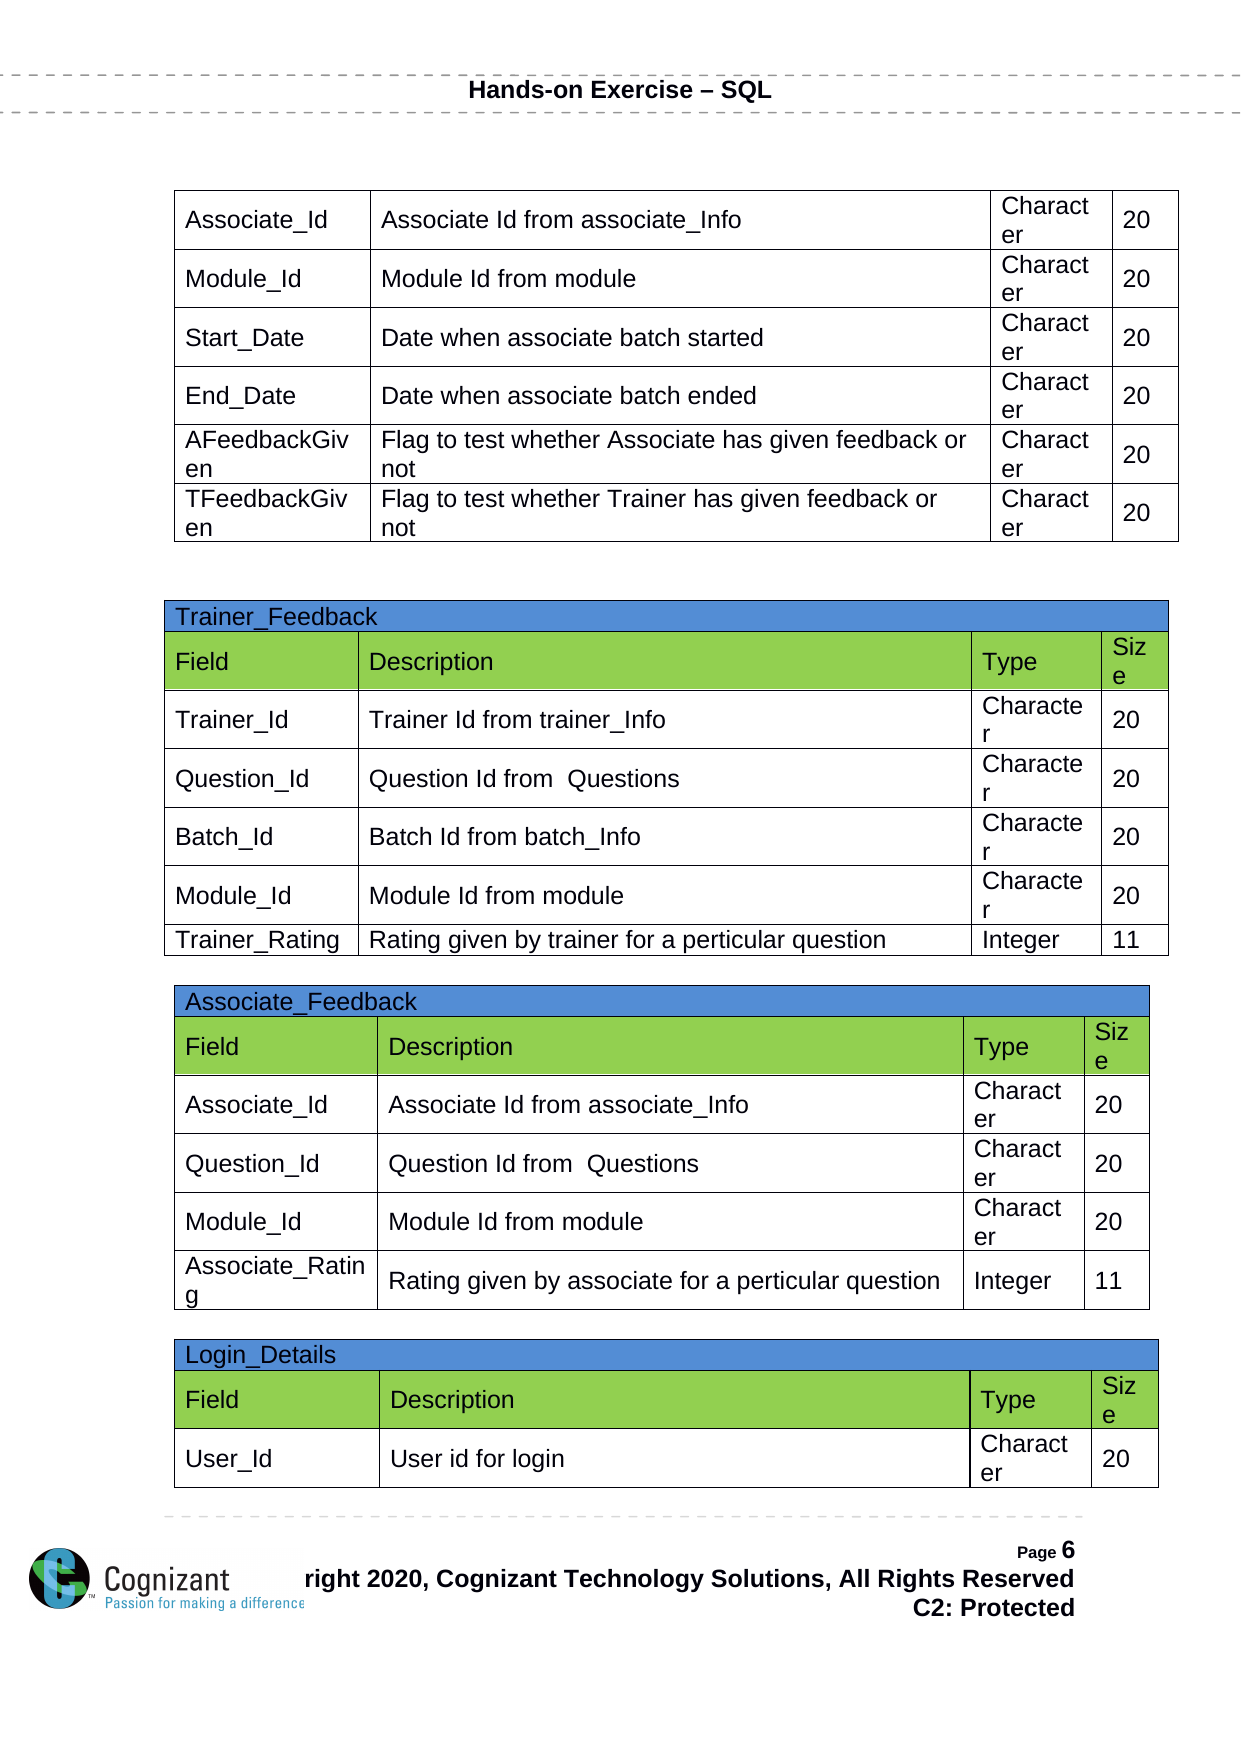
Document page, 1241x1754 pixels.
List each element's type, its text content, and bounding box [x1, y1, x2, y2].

table_cell Module_Id [165, 866, 358, 924]
table_cell Rating given by trainer for a perticular question [359, 925, 971, 955]
table_cell Module Id from module [359, 866, 971, 924]
table_cell AFeedbackGiven [175, 425, 370, 483]
table_cell TFeedbackGiven [175, 484, 370, 541]
table_cell 11 [1085, 1251, 1149, 1309]
table_cell Description [378, 1017, 963, 1074]
table_cell Type [964, 1017, 1084, 1074]
table_cell Integer [972, 925, 1101, 955]
table_cell Rating given by associate for a perticular question [378, 1251, 963, 1309]
table_cell Character [972, 749, 1101, 807]
table_cell Trainer_Id [165, 691, 358, 748]
table_cell Associate Id from associate_Info [371, 191, 990, 248]
table_cell 20 [1113, 308, 1178, 366]
table_cell 20 [1092, 1429, 1158, 1487]
table_cell 20 [1102, 691, 1168, 748]
table_cell Start_Date [175, 308, 370, 366]
table_cell Flag to test whether Associate has given feedback or not [371, 425, 990, 483]
table_cell Character [991, 484, 1112, 541]
table_header Trainer_Feedback [165, 601, 1168, 631]
table_cell Character [991, 308, 1112, 366]
table_cell Character [991, 250, 1112, 307]
table_cell User_Id [175, 1429, 379, 1487]
table_cell Question_Id [175, 1134, 377, 1192]
table_cell Associate Id from associate_Info [378, 1076, 963, 1133]
table_header Associate_Feedback [175, 986, 1149, 1016]
table_cell Type [972, 632, 1101, 689]
table_cell Size [1092, 1371, 1158, 1428]
table_cell Field [165, 632, 358, 689]
table_cell Module Id from module [371, 250, 990, 307]
table_cell Field [175, 1371, 379, 1428]
table_cell 20 [1085, 1193, 1149, 1250]
table_cell 20 [1113, 367, 1178, 424]
table_cell Character [991, 425, 1112, 483]
table_cell Character [964, 1076, 1084, 1133]
table_cell Module Id from module [378, 1193, 963, 1250]
table_cell Character [964, 1134, 1084, 1192]
table_cell Size [1102, 632, 1168, 689]
table_cell Type [971, 1371, 1091, 1428]
table_cell Integer [964, 1251, 1084, 1309]
table_cell Question Id from Questions [359, 749, 971, 807]
table_cell Associate_Id [175, 1076, 377, 1133]
table_cell 20 [1113, 250, 1178, 307]
table_cell 20 [1113, 191, 1178, 248]
table_cell Module_Id [175, 1193, 377, 1250]
table_cell Character [964, 1193, 1084, 1250]
table_cell Question_Id [165, 749, 358, 807]
table_cell Date when associate batch started [371, 308, 990, 366]
table_cell Character [991, 367, 1112, 424]
table_cell Batch Id from batch_Info [359, 808, 971, 865]
table_cell Description [359, 632, 971, 689]
table_cell 20 [1085, 1134, 1149, 1192]
table_cell 11 [1102, 925, 1168, 955]
table_cell 20 [1113, 484, 1178, 541]
table_cell Batch_Id [165, 808, 358, 865]
table_cell Date when associate batch ended [371, 367, 990, 424]
table_cell Trainer_Rating [165, 925, 358, 955]
table_cell Flag to test whether Trainer has given feedback or not [371, 484, 990, 541]
table_cell Character [972, 866, 1101, 924]
table_cell User id for login [380, 1429, 969, 1487]
table_cell 20 [1102, 866, 1168, 924]
table_header Login_Details [175, 1340, 1158, 1370]
table_cell Character [972, 808, 1101, 865]
table_cell Field [175, 1017, 377, 1074]
table_cell 20 [1113, 425, 1178, 483]
table_cell 20 [1085, 1076, 1149, 1133]
table_cell Character [972, 691, 1101, 748]
table_cell Associate_Rating [175, 1251, 377, 1309]
table_cell End_Date [175, 367, 370, 424]
table_cell Trainer Id from trainer_Info [359, 691, 971, 748]
table_cell Associate_Id [175, 191, 370, 248]
table_cell Character [971, 1429, 1091, 1487]
picture [29, 1548, 304, 1611]
table_cell Description [380, 1371, 969, 1428]
table_cell 20 [1102, 808, 1168, 865]
table_cell 20 [1102, 749, 1168, 807]
table_cell Module_Id [175, 250, 370, 307]
table_cell Question Id from Questions [378, 1134, 963, 1192]
table_cell Size [1085, 1017, 1149, 1074]
table_cell Character [991, 191, 1112, 248]
